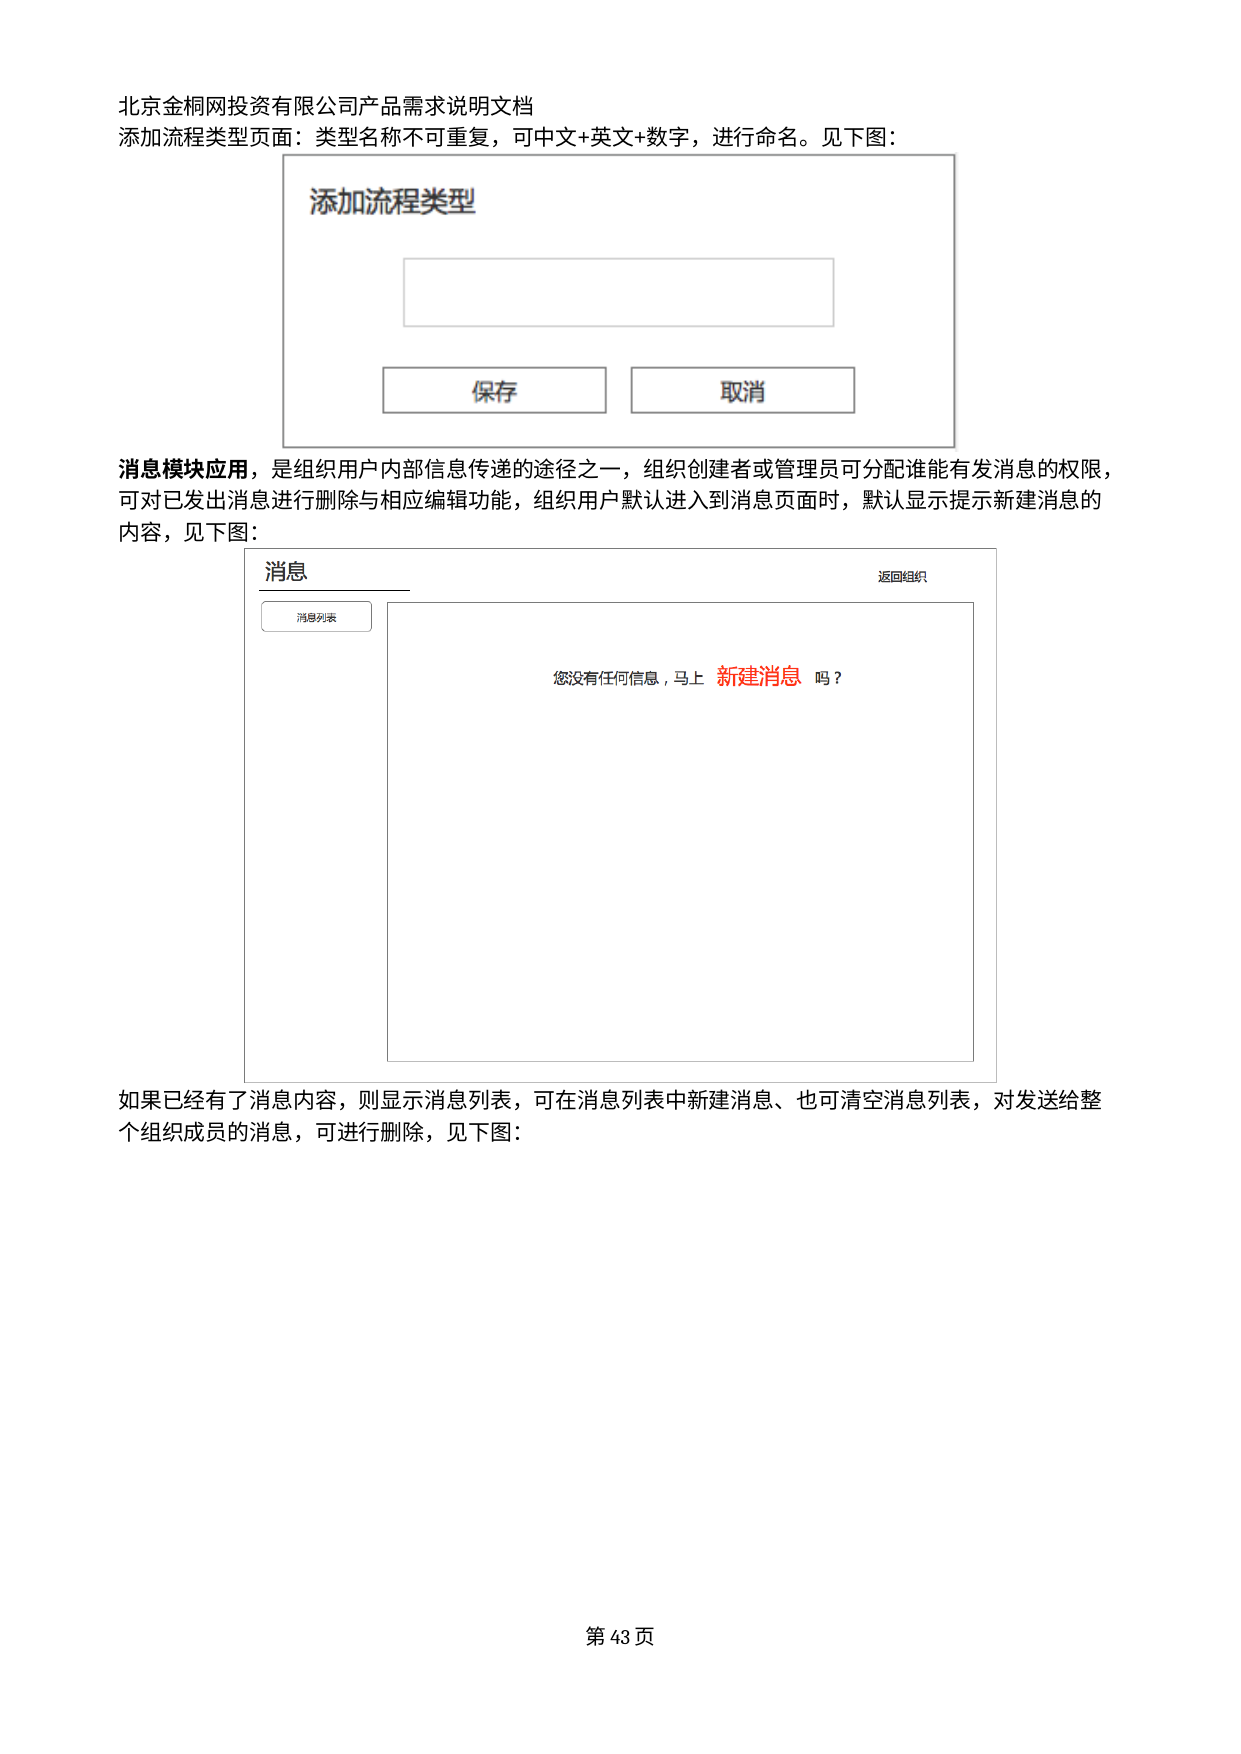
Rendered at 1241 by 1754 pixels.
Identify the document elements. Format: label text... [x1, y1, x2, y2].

text 如果已经有了消息内容，则显示消息列表，可在消息列表中新建消息、也可清空消息列表，对发送给整个组织成员的消息，可进行删除，见下图： [118, 1083, 1122, 1146]
picture [243, 546, 997, 1083]
picture [281, 152, 959, 452]
text 添加流程类型页面：类型名称不可重复，可中文+英文+数字，进行命名。见下图： [118, 120, 1122, 152]
text 消息模块应用，是组织用户内部信息传递的途径之一，组织创建者或管理员可分配谁能有发消息的权限，可对已发出消息进行删除与相应编辑功能，组织用户默认进入到消息页面时，默认显示提示新建消息的内容，见下图： [118, 452, 1122, 547]
